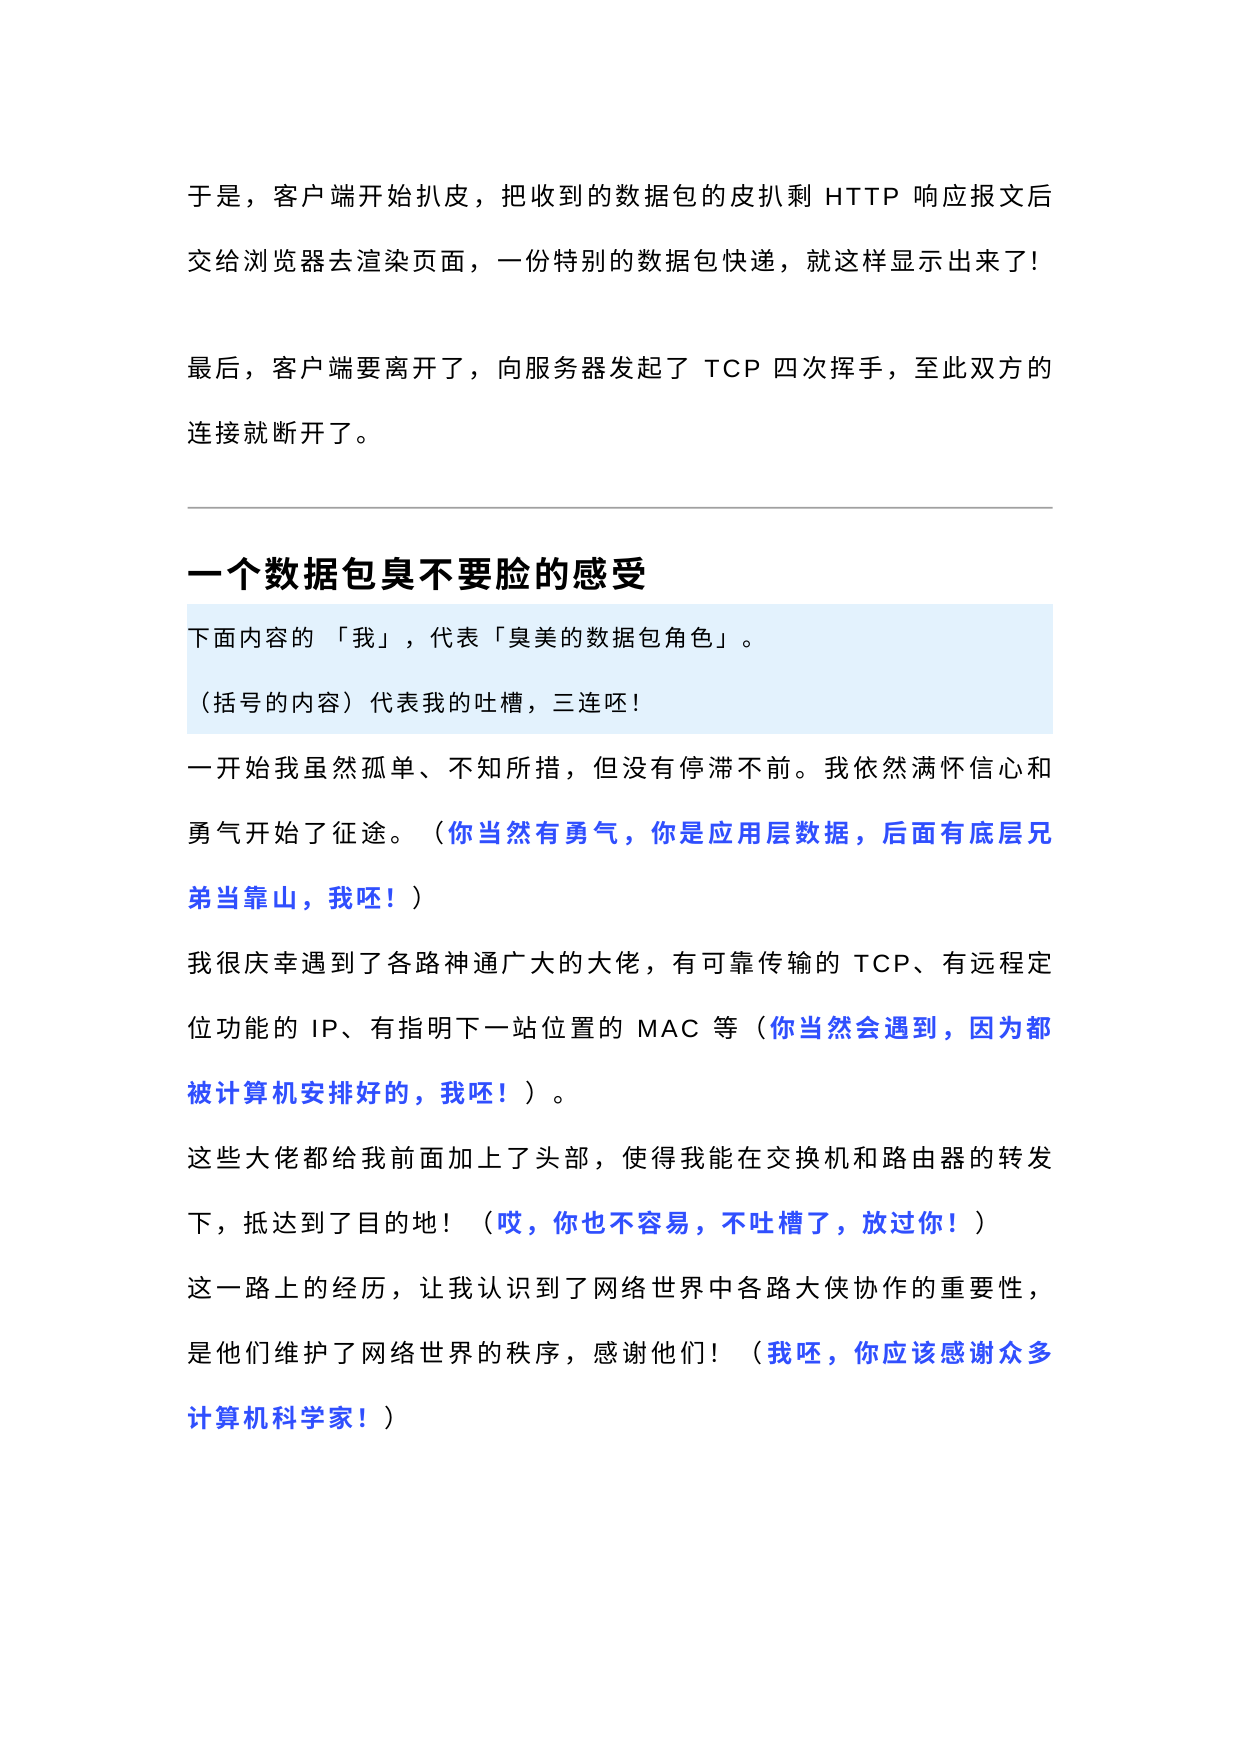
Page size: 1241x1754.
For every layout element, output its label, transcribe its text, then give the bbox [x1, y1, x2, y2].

text 于是，客户端开始扒皮，把收到的数据包的皮扒剩 HTTP 响应报文后，交给浏览器去渲染页面，一份特别的数据包快递，就这样显示出来了！ [187, 162, 1053, 292]
text 一开始我虽然孤单、不知所措，但没有停滞不前。我依然满怀信心和勇气开始了征途。（你当然有勇气，你是应用层数据，后面有底层兄弟当靠山，我呸！） [187, 734, 1053, 929]
text 我很庆幸遇到了各路神通广大的大佬，有可靠传输的 TCP、有远程定位功能的 IP、有指明下一站位置的 MAC 等（你当然会遇到，因为都被计算机安排好的，我呸！）。 [187, 929, 1053, 1124]
text 最后，客户端要离开了，向服务器发起了 TCP 四次挥手，至此双方的连接就断开了。 [187, 334, 1053, 464]
text 下面内容的 「我」，代表「臭美的数据包角色」。 （括号的内容）代表我的吐槽，三连呸！ [187, 604, 1053, 734]
text 一个数据包臭不要脸的感受 [187, 539, 1053, 604]
text 这些大佬都给我前面加上了头部，使得我能在交换机和路由器的转发下，抵达到了目的地！（哎，你也不容易，不吐槽了，放过你！） [187, 1124, 1053, 1254]
text 这一路上的经历，让我认识到了网络世界中各路大侠协作的重要性，是他们维护了网络世界的秩序，感谢他们！（我呸，你应该感谢众多计算机科学家！） [187, 1254, 1053, 1449]
